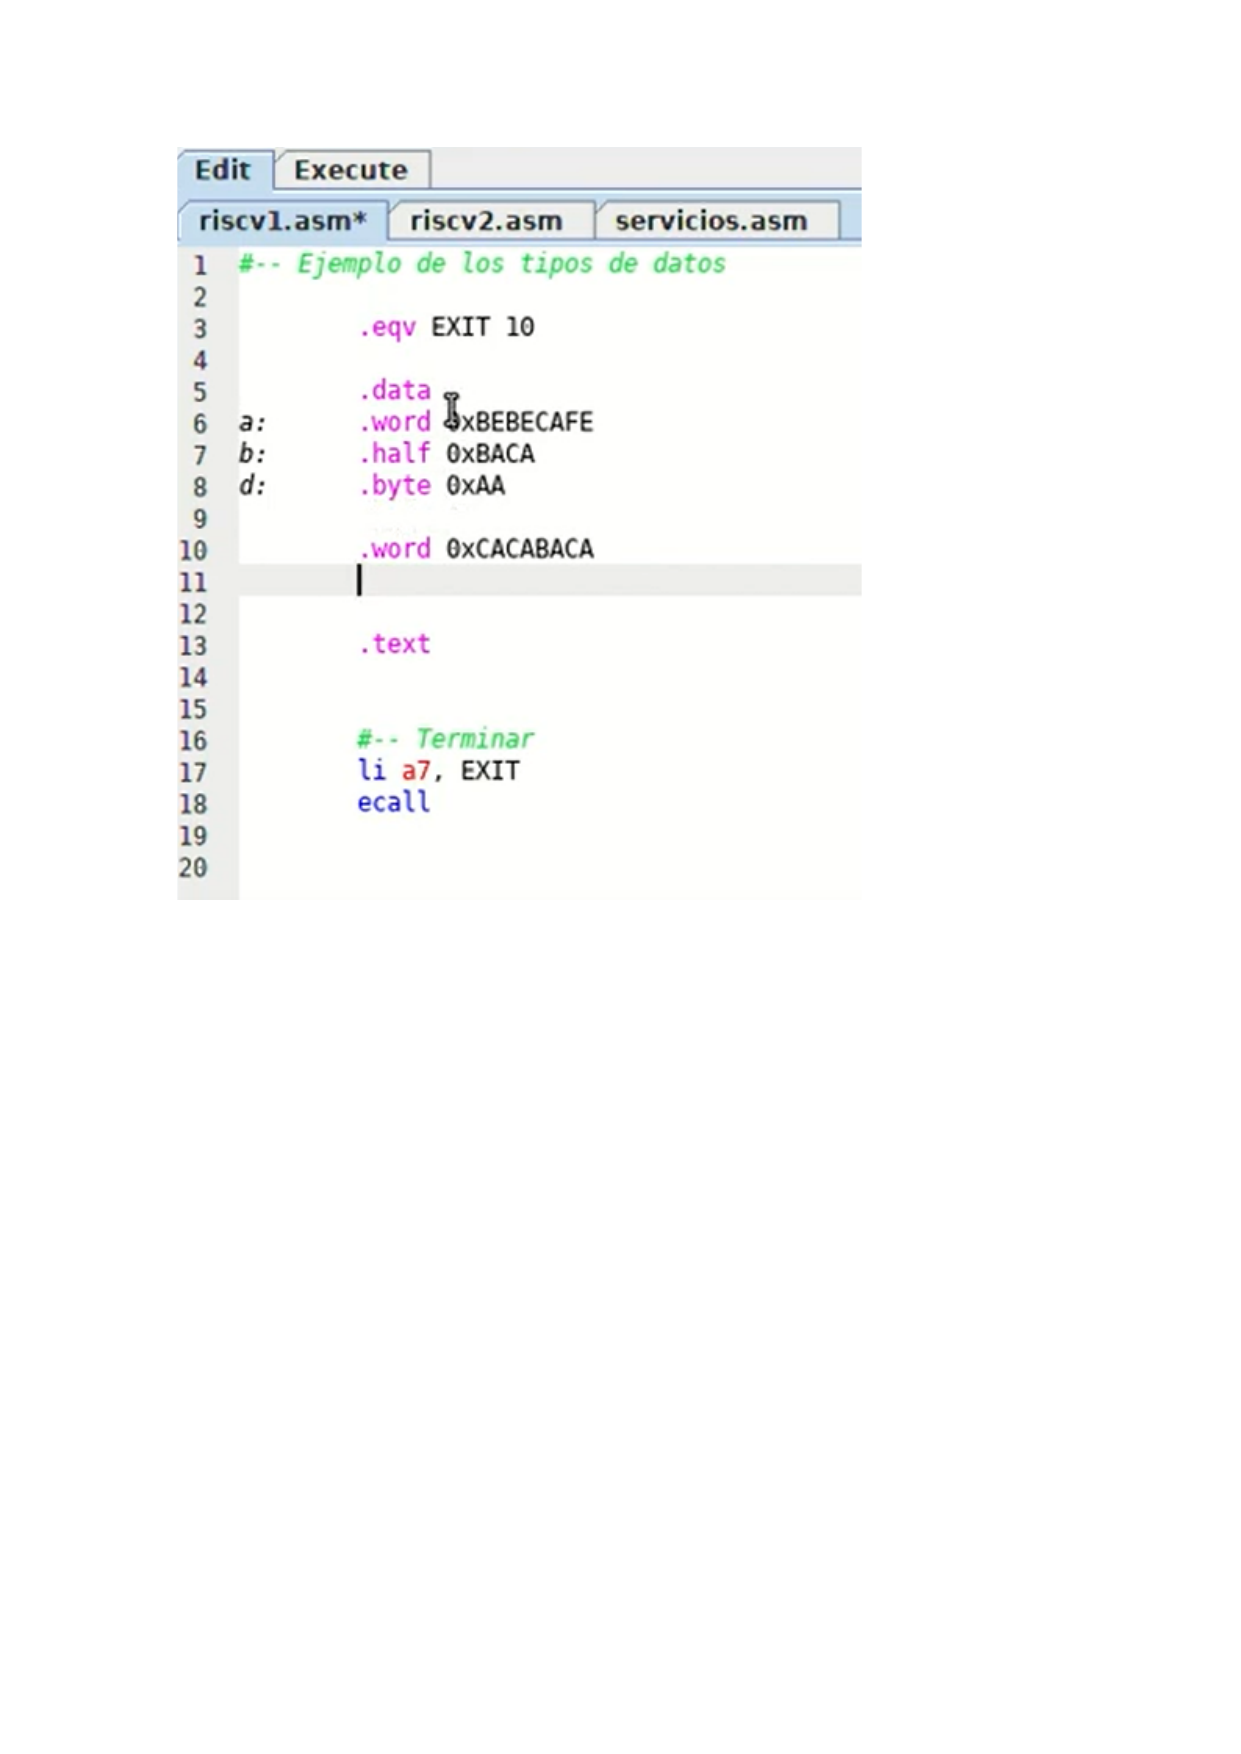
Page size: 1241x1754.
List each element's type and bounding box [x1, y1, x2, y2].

picture [177, 147, 862, 900]
